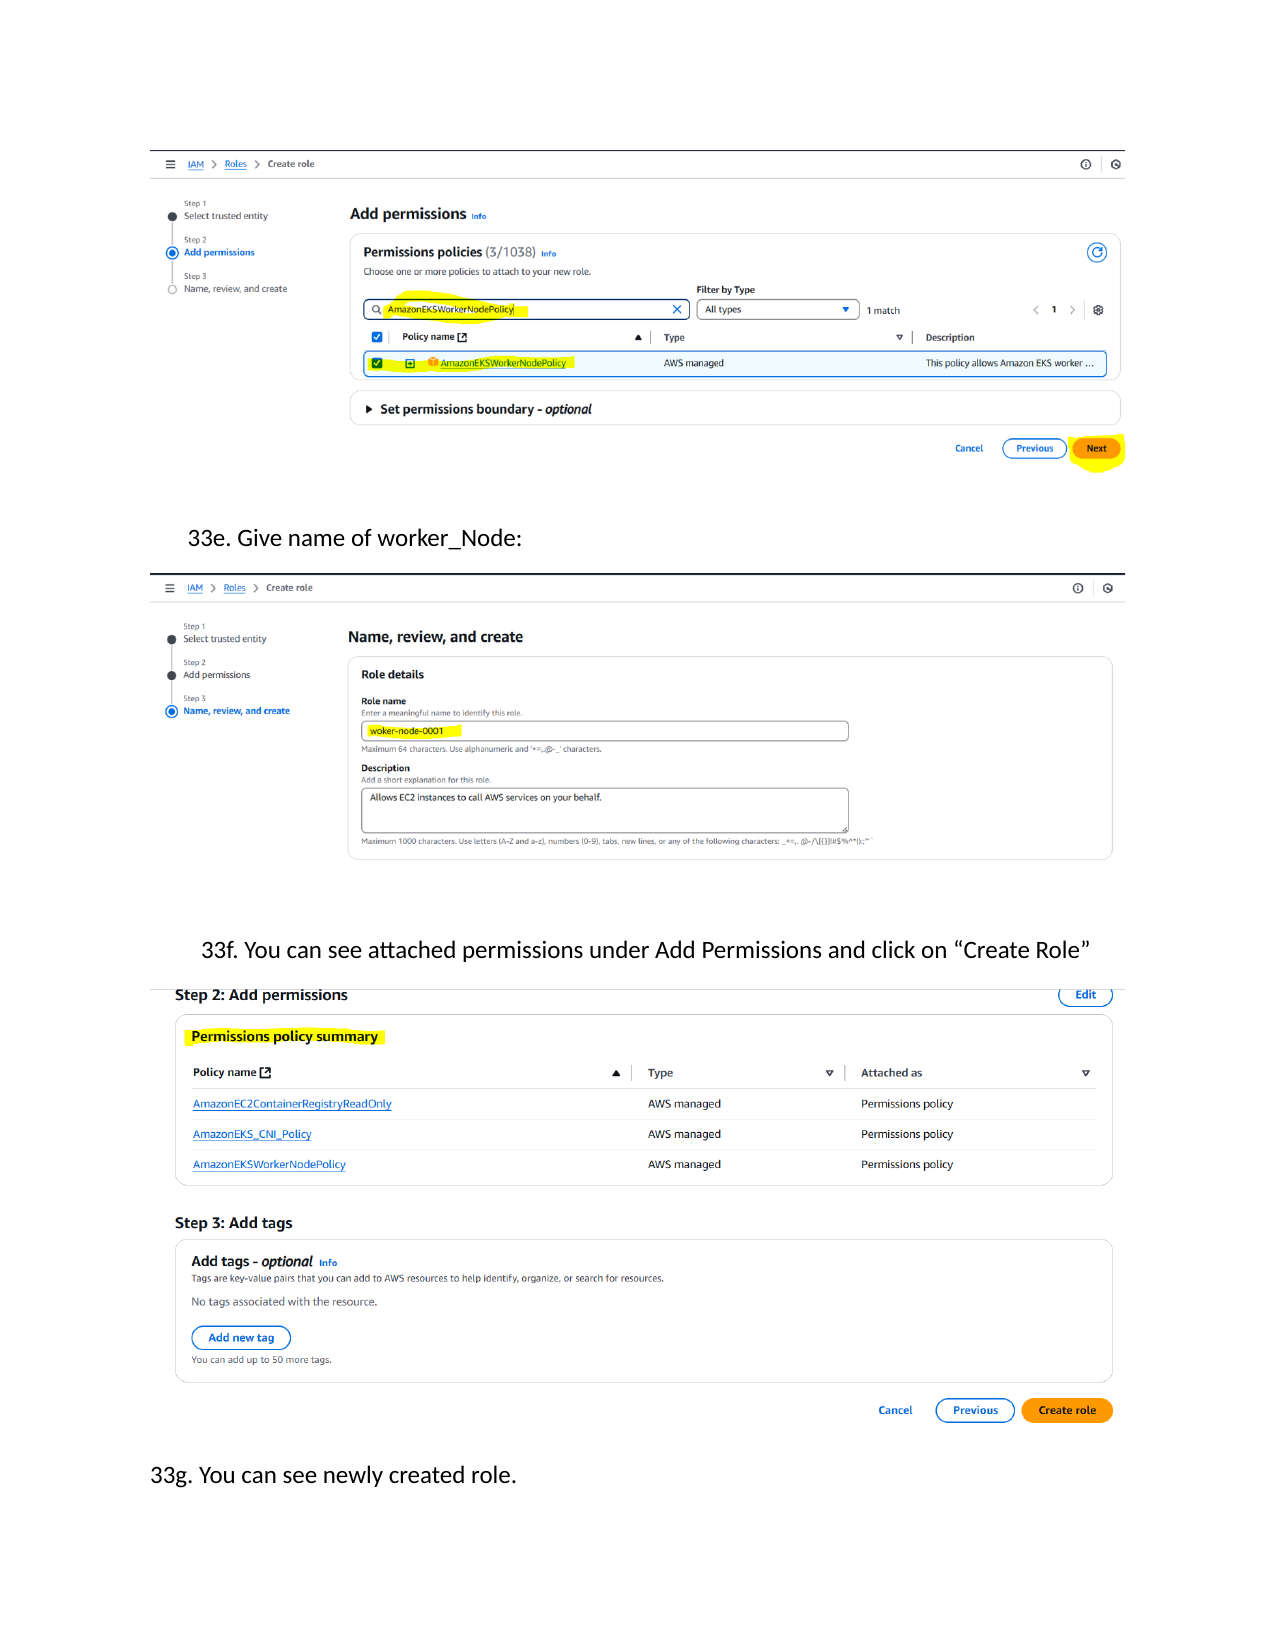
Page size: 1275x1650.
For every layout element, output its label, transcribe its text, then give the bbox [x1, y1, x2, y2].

picture [150, 573, 1125, 862]
text 33f. You can see attached permissions under Add Permissions and click on “Create Role” [150, 935, 1125, 965]
picture [150, 986, 1125, 1439]
text 33e. Give name of worker_Node: [187, 522, 1125, 552]
picture [150, 150, 1125, 501]
text 33g. You can see newly created role. [150, 1460, 1125, 1490]
